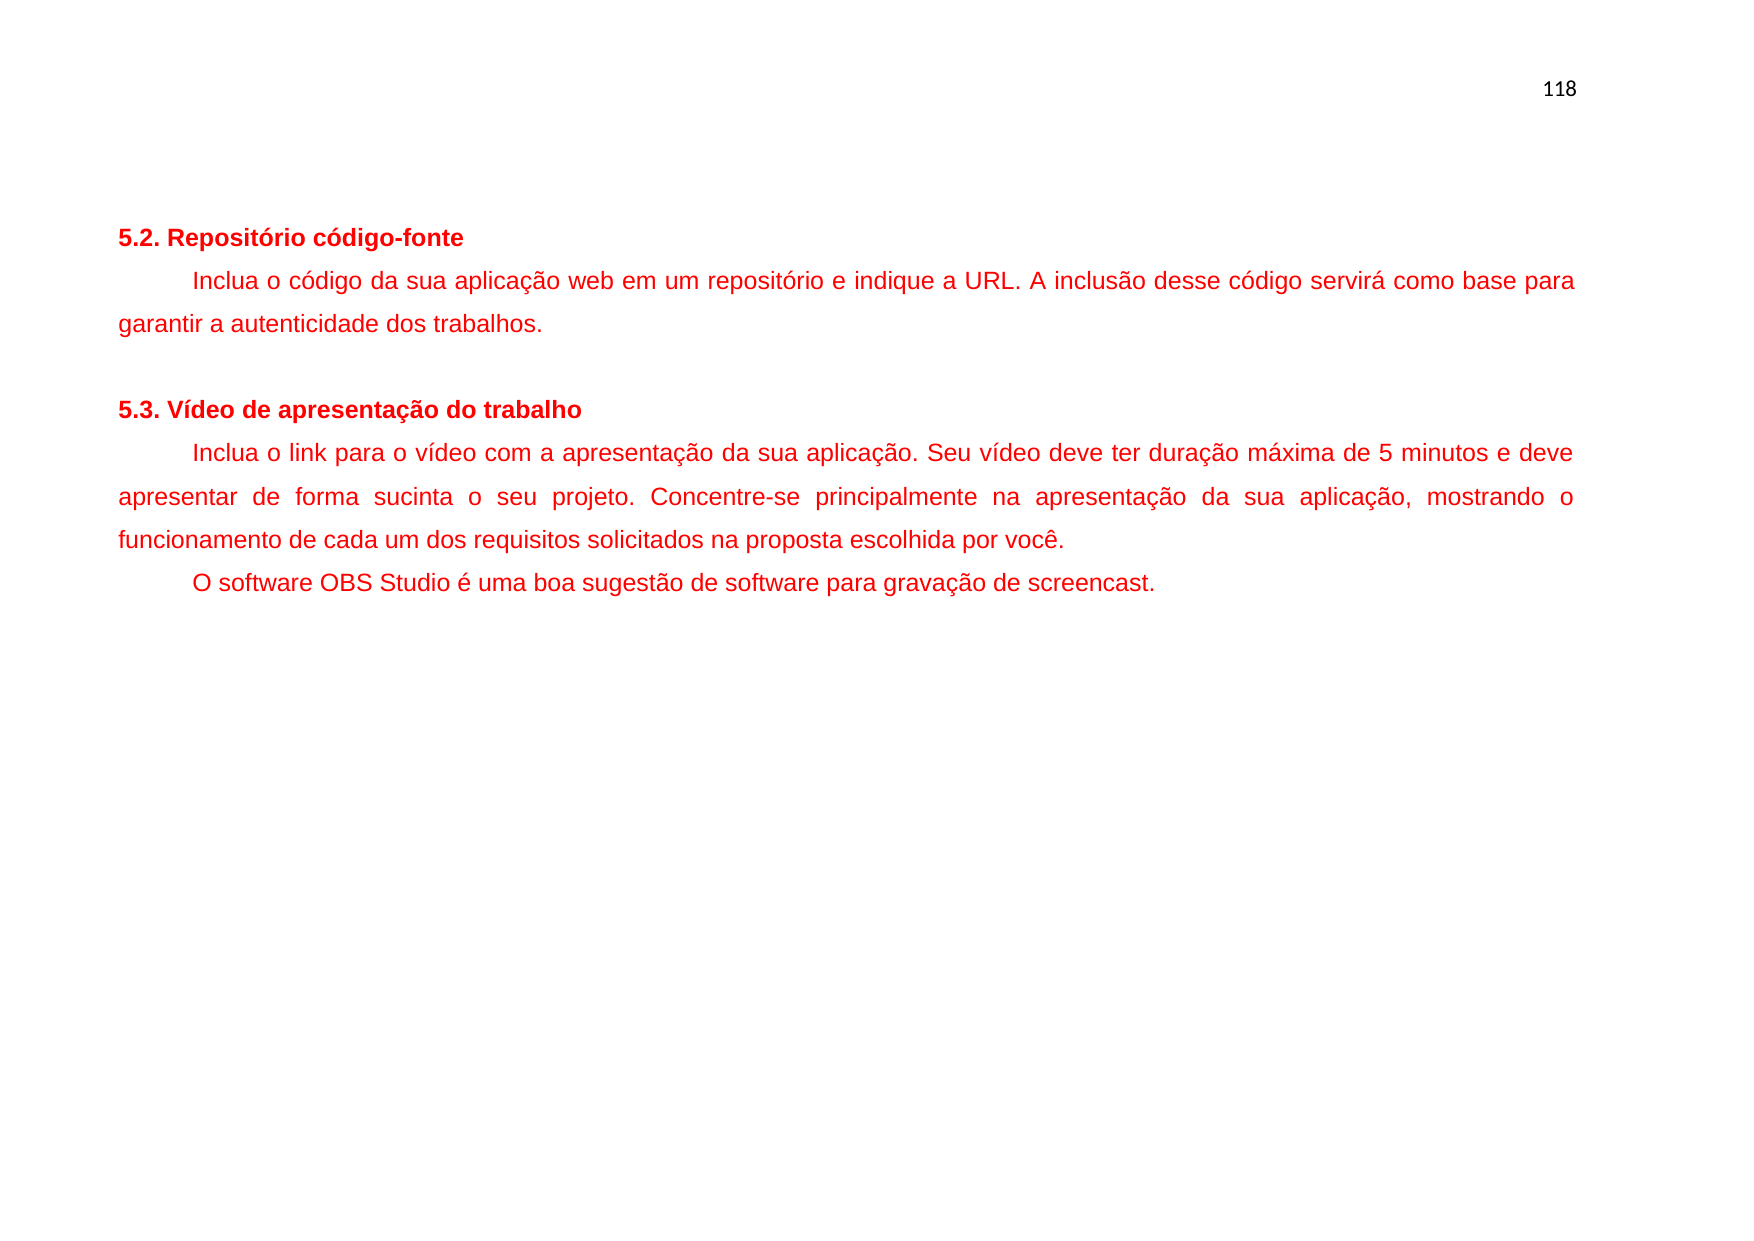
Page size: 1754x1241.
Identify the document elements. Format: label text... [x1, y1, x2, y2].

text Inclua o link para o vídeo com a apresentação da sua aplicação. Seu vídeo deve ter duração máxima de 5 minutos e deve apresentar de forma sucinta o seu projeto. Concentre-se principalmente na apresentação da sua aplicação, mostrando o funcionamento de cada um dos requisitos solicitados na proposta escolhida por você. [118, 438, 1577, 553]
text Inclua o código da sua aplicação web em um repositório e indique a URL. A inclusão desse código servirá como base para garantir a autenticidade dos trabalhos. [118, 266, 1577, 338]
text O software OBS Studio é uma boa sugestão de software para gravação de screencast. [118, 568, 1577, 596]
subtitle 5.3. Vídeo de apresentação do trabalho [118, 395, 1577, 424]
subtitle 5.2. Repositório código-fonte [118, 223, 1577, 251]
